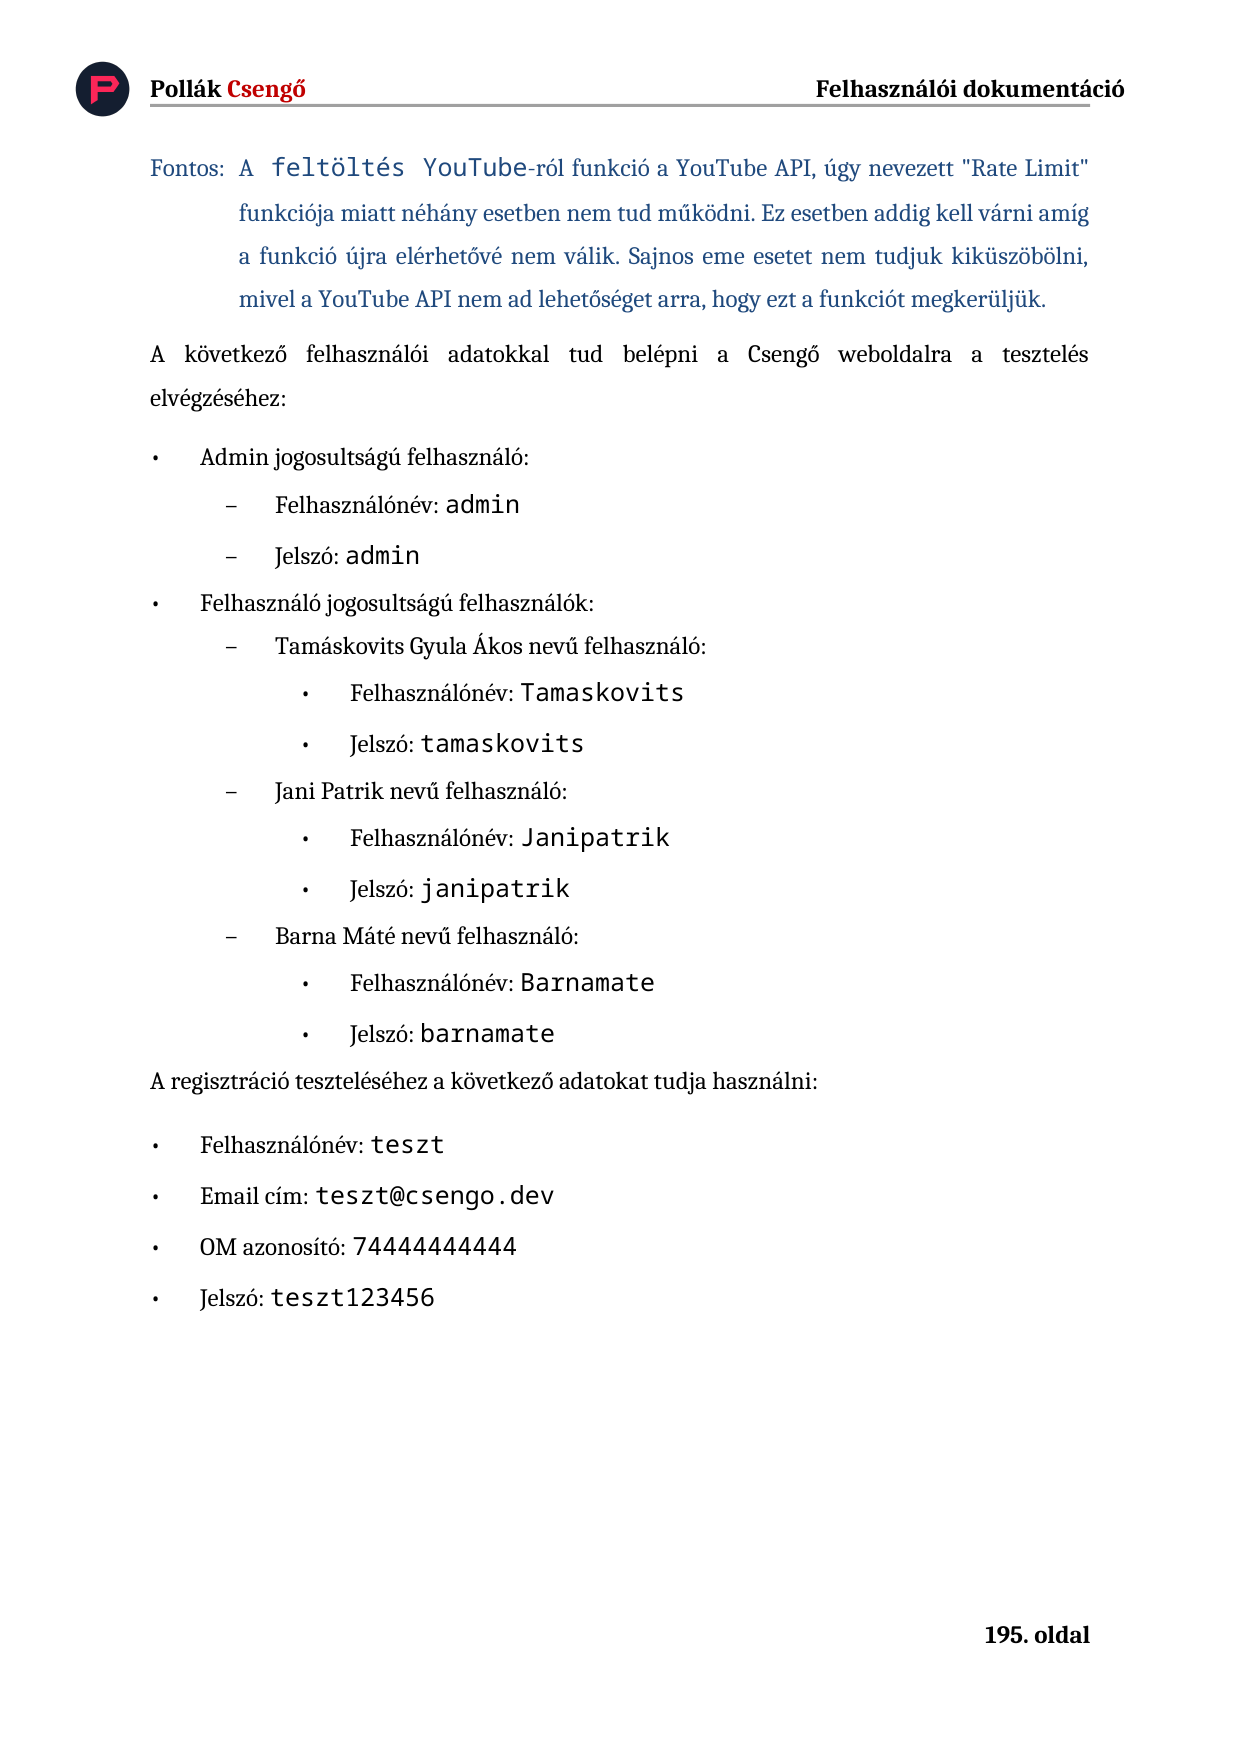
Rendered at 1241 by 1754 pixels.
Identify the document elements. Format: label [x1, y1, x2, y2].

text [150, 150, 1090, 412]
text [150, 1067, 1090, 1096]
picture [71, 57, 132, 118]
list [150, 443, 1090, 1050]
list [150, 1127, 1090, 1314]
